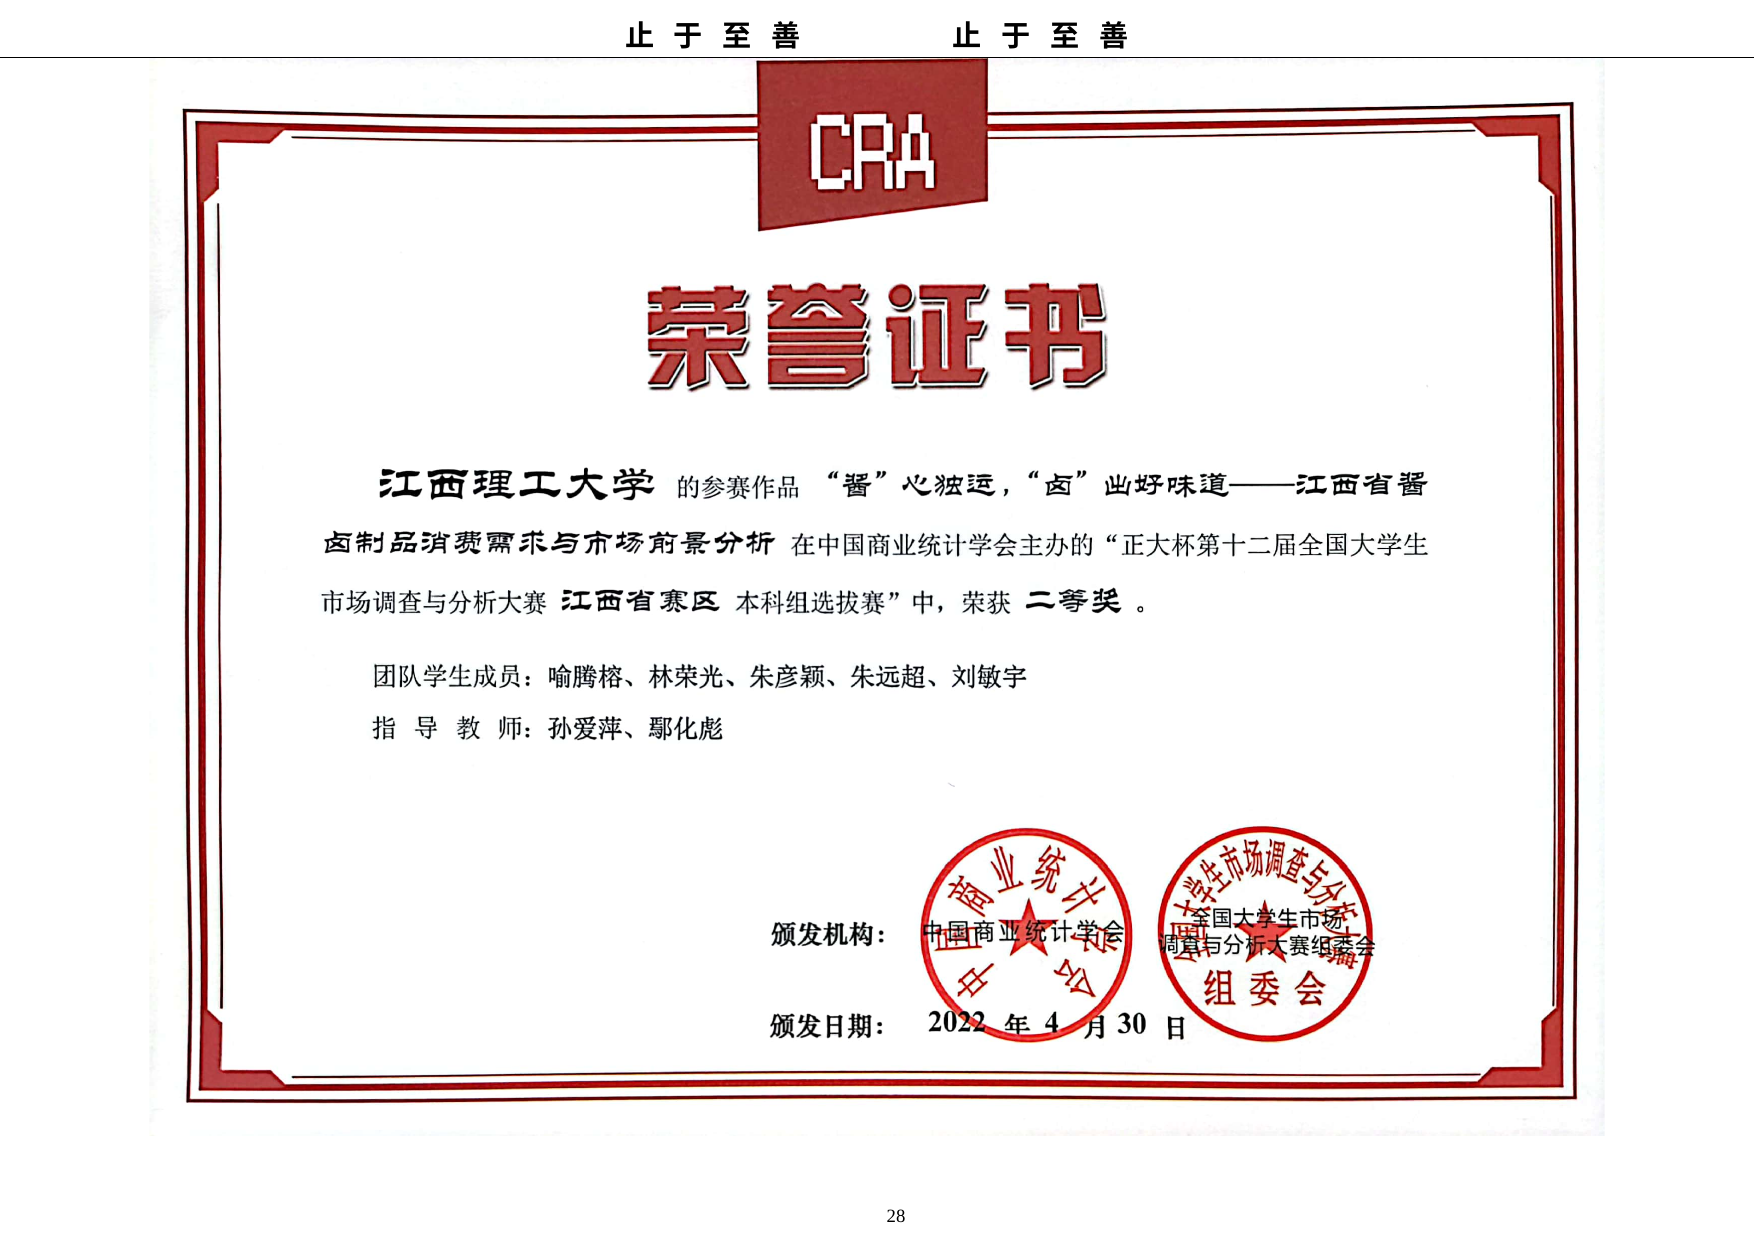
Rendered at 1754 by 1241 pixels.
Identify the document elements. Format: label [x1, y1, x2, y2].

picture [149, 58, 1605, 1136]
